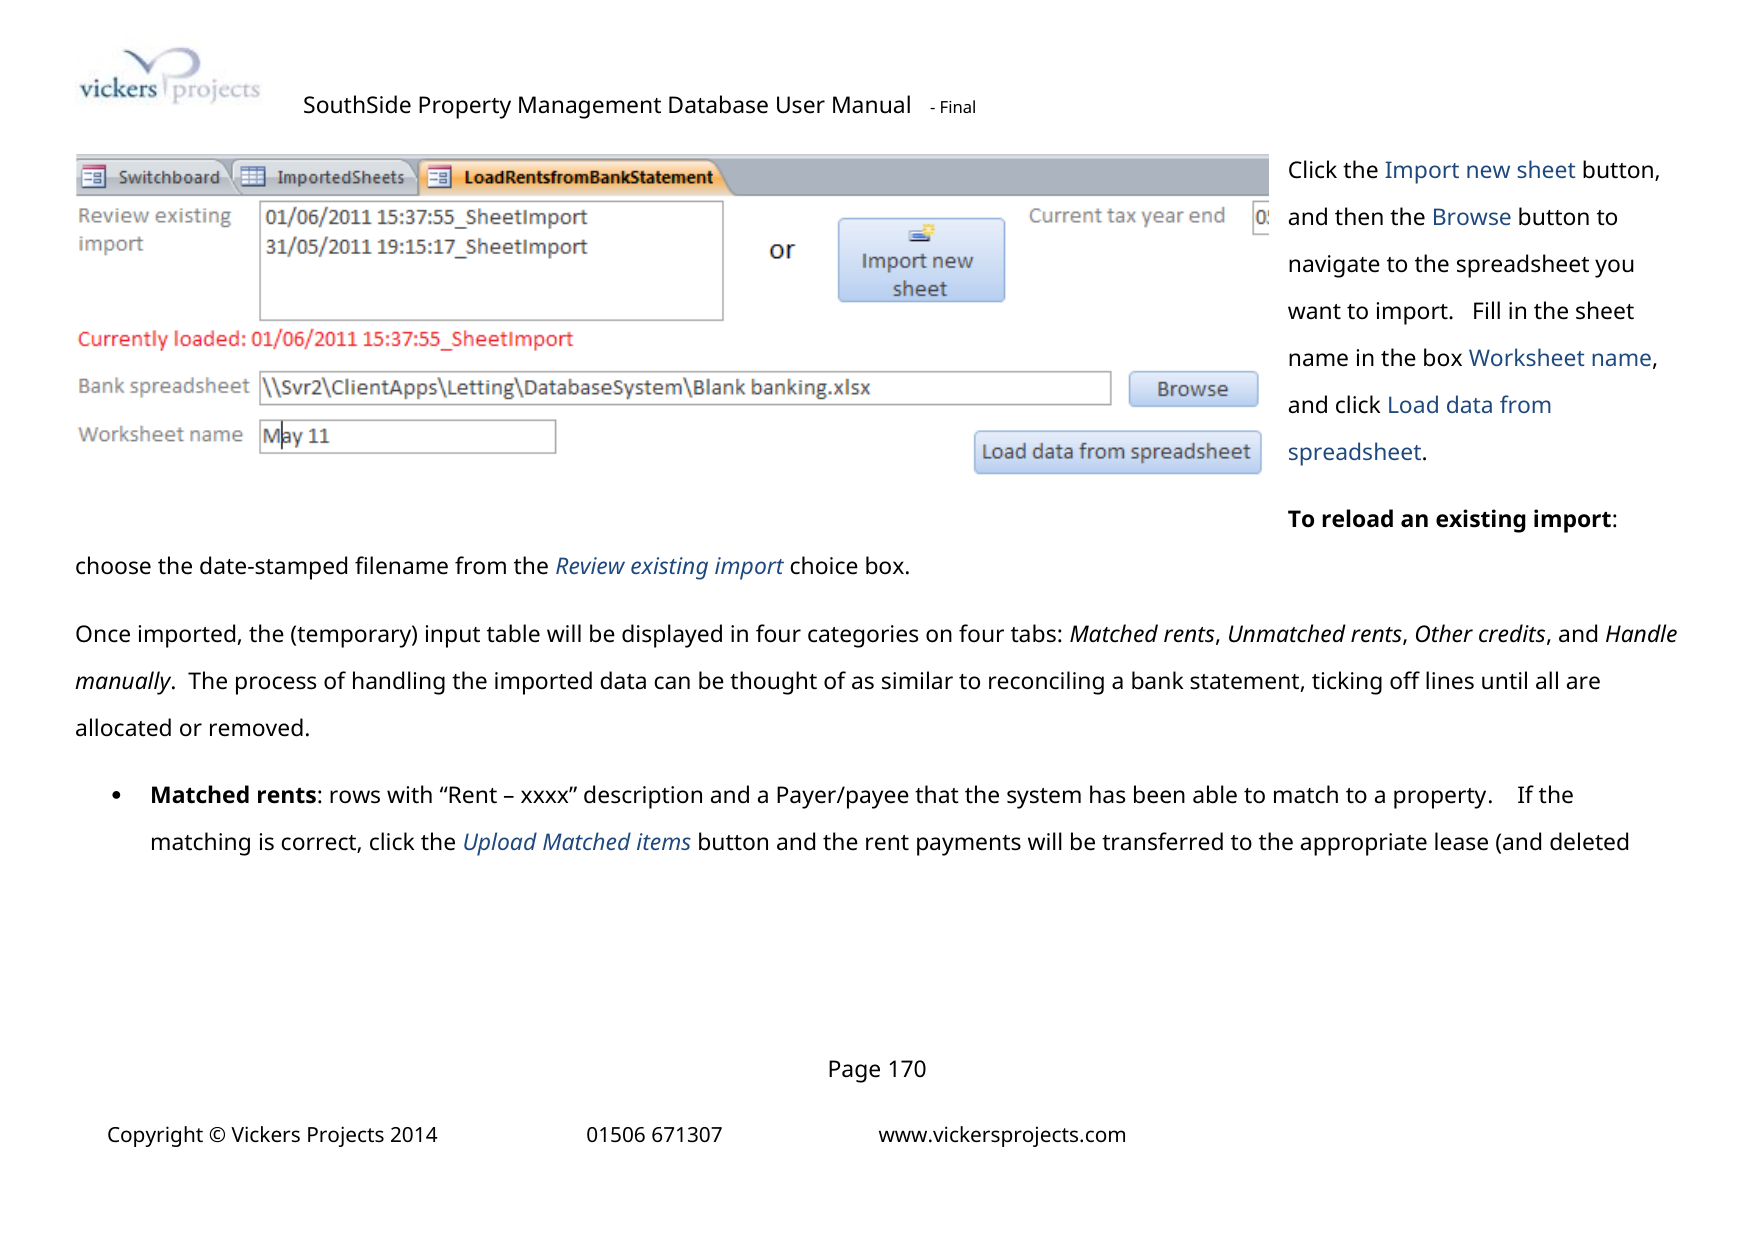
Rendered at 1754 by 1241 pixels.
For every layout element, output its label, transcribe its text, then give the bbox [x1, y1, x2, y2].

picture [75, 35, 268, 114]
text To reload an existing import: choose the date-stamped filename from the Review existing import choice box. [75, 503, 1679, 581]
text Once imported, the (temporary) input table will be displayed in four categories on four tabs: Matched rents, Unmatched rents, Other credits, and Handle manually. The process of handling the imported data can be thought of as similar to reconciling a bank statement, ticking off lines until all are allocated or removed. [75, 618, 1679, 743]
text Click the Import new sheet button, and then the Browse button to navigate to the spreadsheet you want to import. Fill in the sheet name in the box Worksheet name, and click Load data from spreadsheet. [1268, 154, 1679, 467]
list Matched rents: rows with “Rent – xxxx” description and a Payer/payee that the system has been able to match to a property. If the matching is correct, click the Upload Matched items button and the rent payments will be transferred to the appropriate lease (and deleted from this screen). [112, 779, 1679, 857]
picture [75, 154, 1268, 498]
